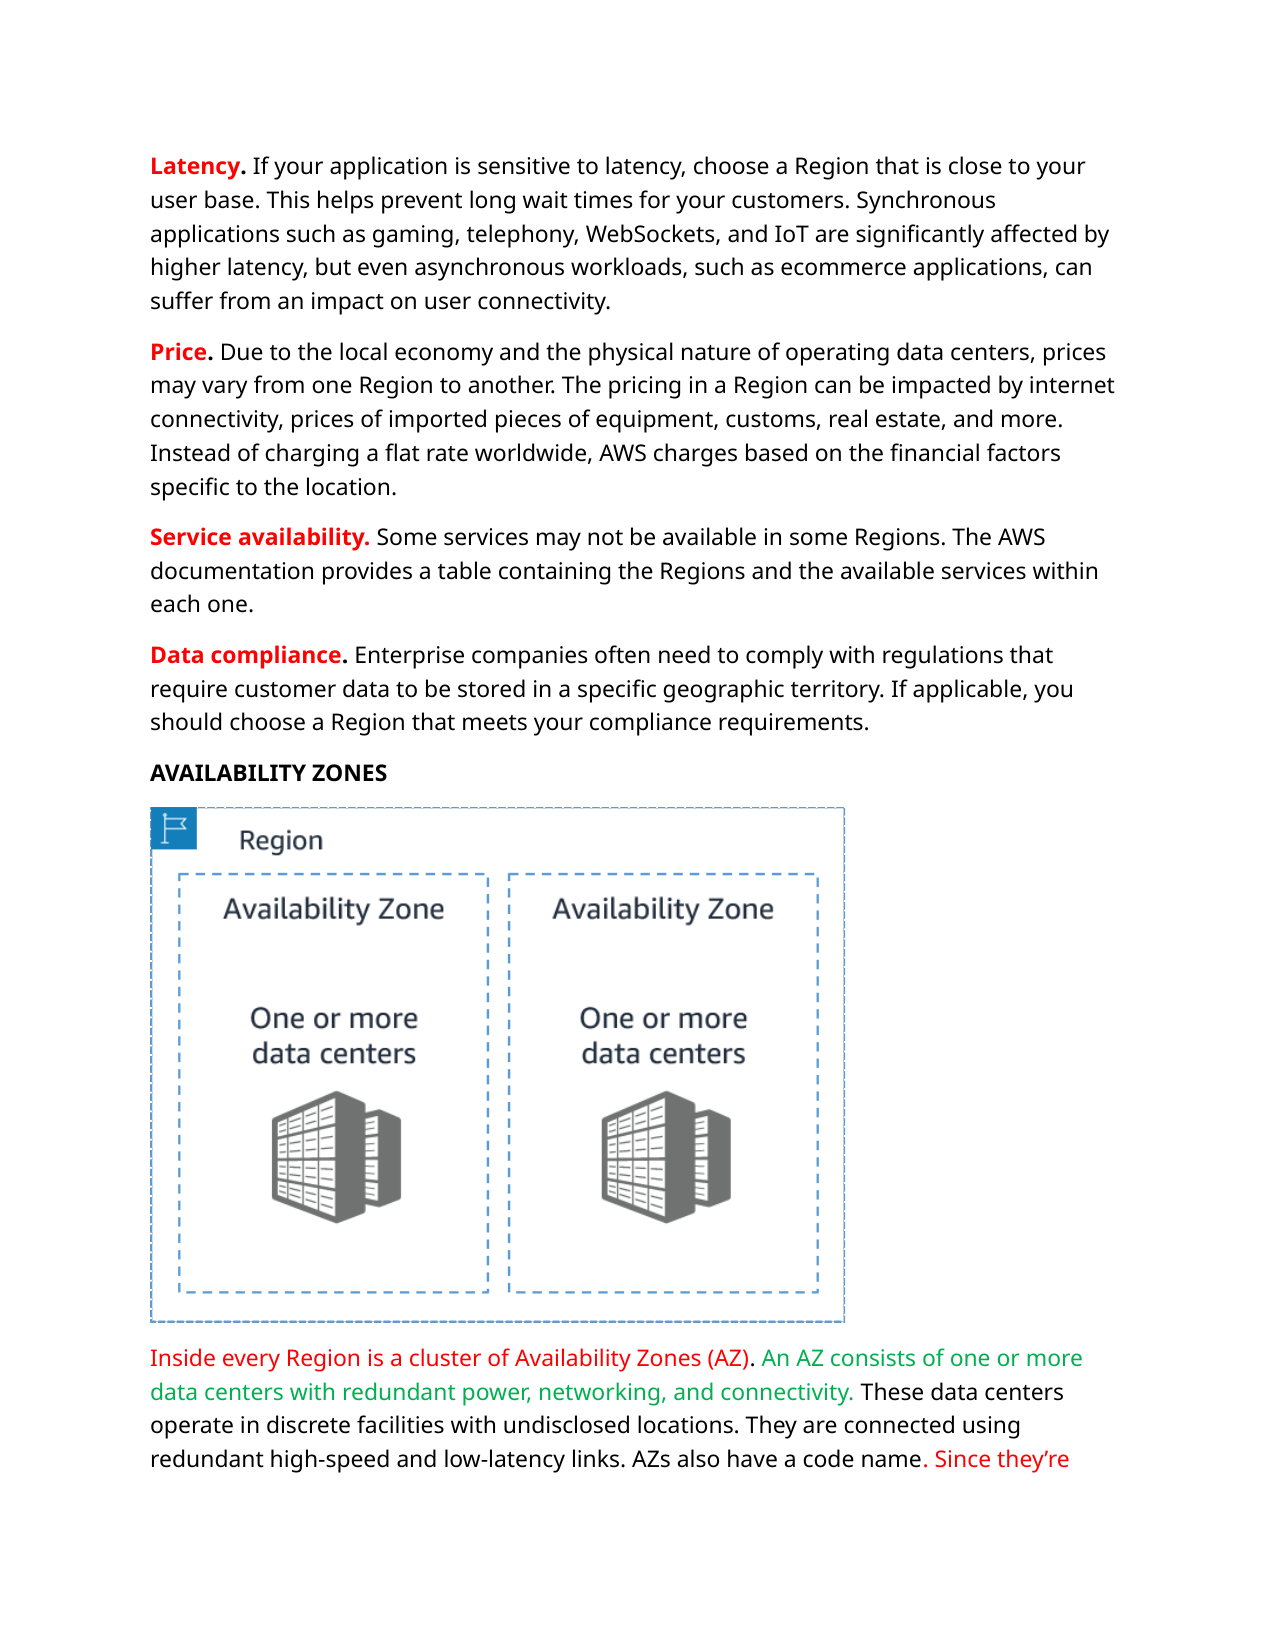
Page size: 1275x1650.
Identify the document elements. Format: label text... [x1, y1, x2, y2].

picture [150, 807, 846, 1323]
text Price. Due to the local economy and the physical nature of operating data centers, prices may vary from one Region to another. The pricing in a Region can be impacted by internet connectivity, prices of imported pieces of equipment, customs, real estate, and more. Instead of charging a flat rate worldwide, AWS charges based on the financial factors specific to the location. [150, 335, 1125, 502]
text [150, 1342, 1125, 1474]
text Latency. If your application is sensitive to latency, choose a Region that is close to your user base. This helps prevent long wait times for your customers. Synchronous applications such as gaming, telephony, WebSockets, and IoT are significantly affected by higher latency, but even asynchronous workloads, such as ecommerce applications, can suffer from an impact on user connectivity. [150, 150, 1125, 316]
text Service availability. Some services may not be available in some Regions. The AWS documentation provides a table containing the Regions and the available services within each one. [150, 521, 1125, 619]
text Data compliance. Enterprise companies often need to comply with regulations that require customer data to be stored in a specific geographic territory. If applicable, you should choose a Region that meets your compliance requirements. [150, 639, 1125, 737]
text AVAILABILITY ZONES [150, 757, 1125, 788]
